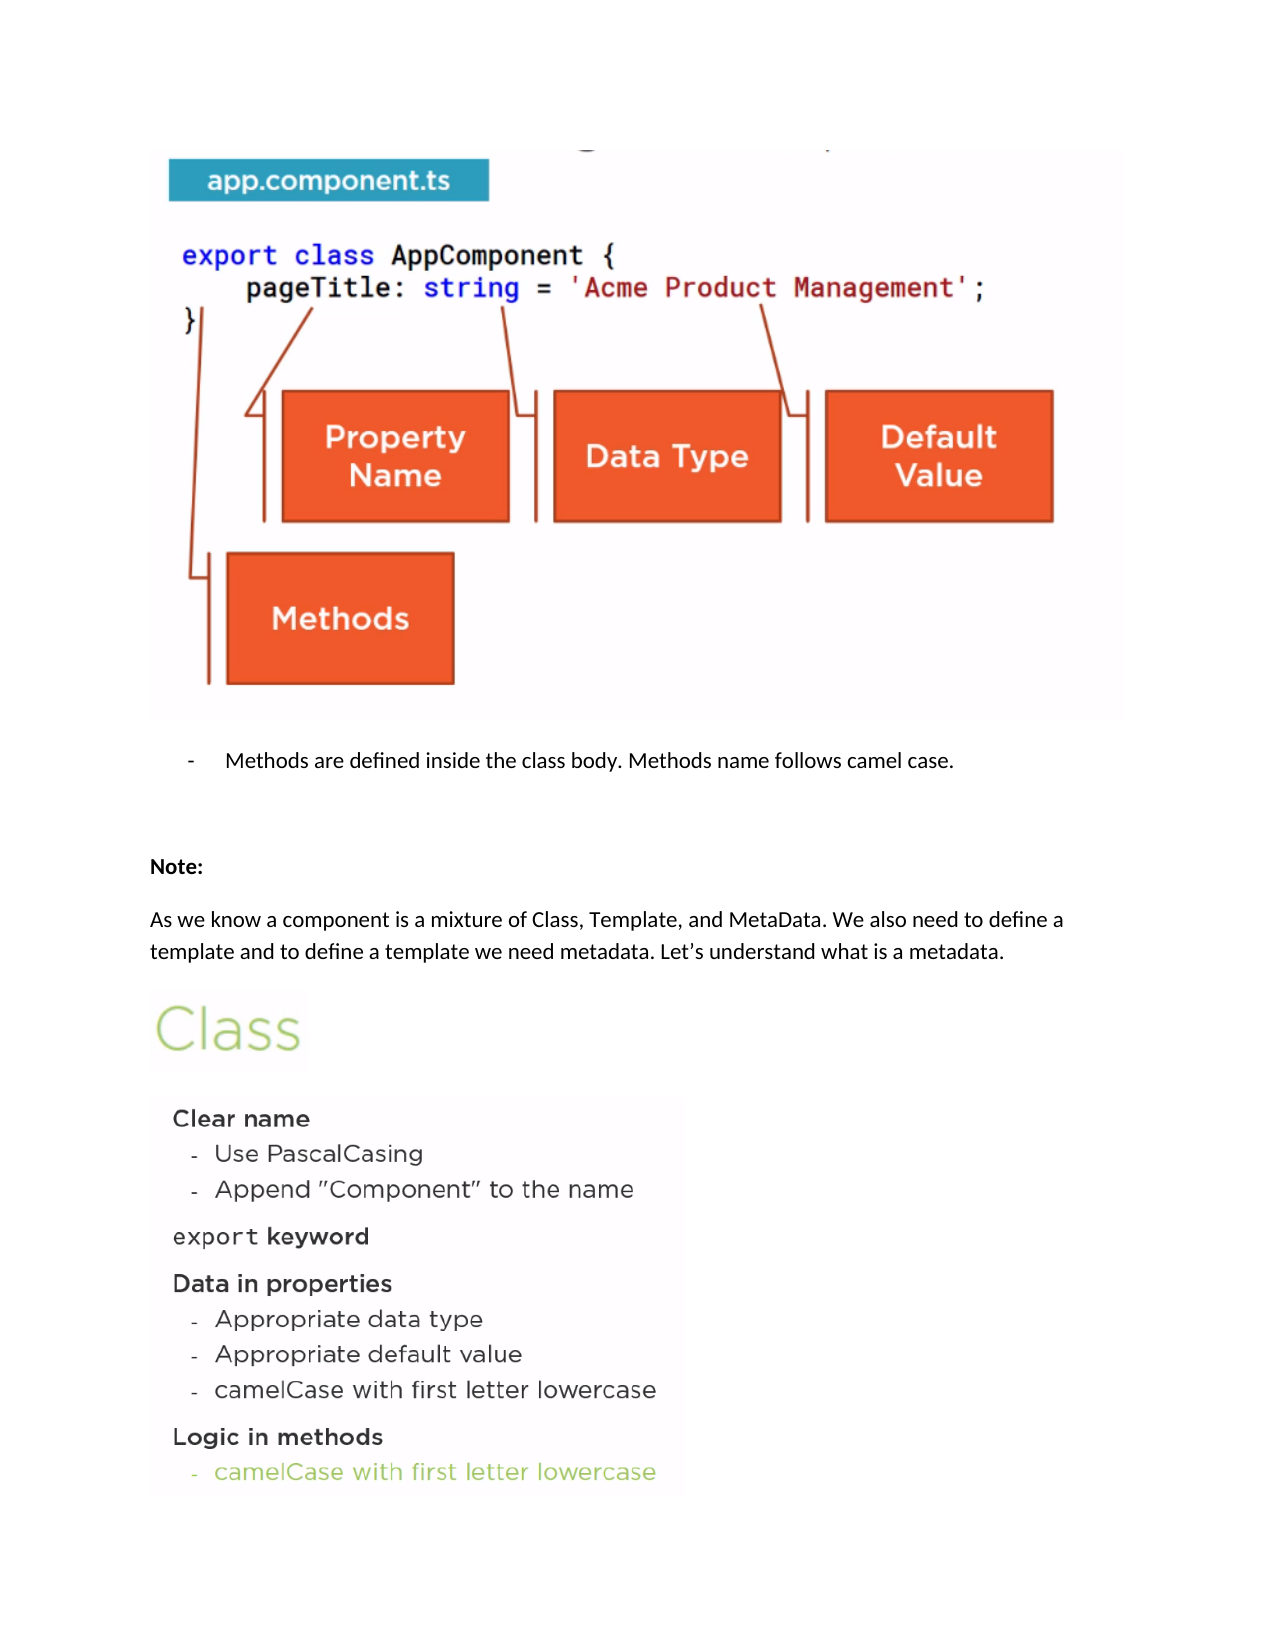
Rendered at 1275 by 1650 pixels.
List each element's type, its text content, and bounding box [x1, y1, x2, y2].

text Note: [150, 852, 1125, 880]
text As we know a component is a mixture of Class, Template, and MetaData. We also need to define a template and to define a template we need metadata. Let’s understand what is a metadata. [150, 905, 1125, 965]
picture [150, 1097, 686, 1496]
picture [150, 150, 1125, 721]
picture [150, 990, 309, 1073]
list Methods are defined inside the class body. Methods name follows camel case. [187, 746, 1125, 774]
